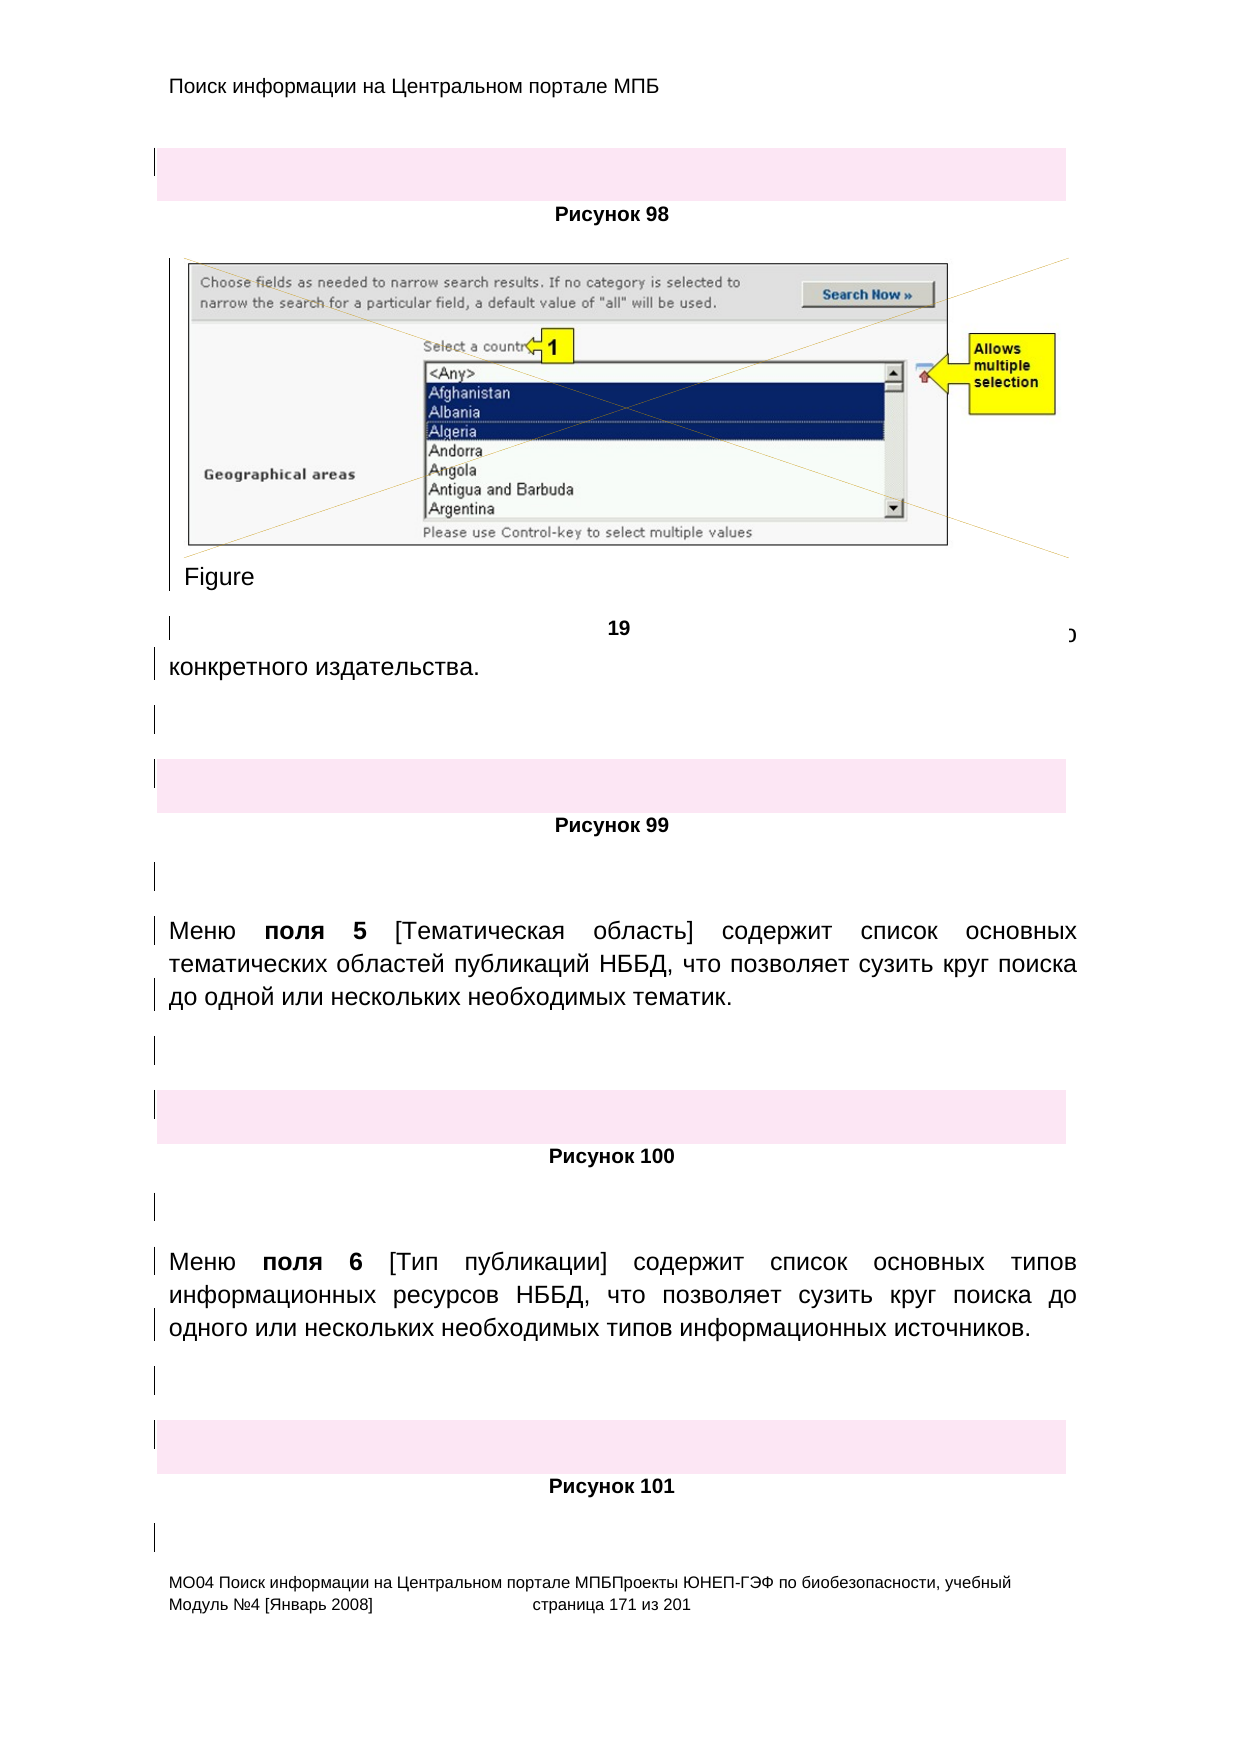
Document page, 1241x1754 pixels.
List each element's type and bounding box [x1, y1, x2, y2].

table_cell [158, 1144, 1066, 1193]
table_cell [158, 813, 1066, 862]
table_cell [158, 201, 1066, 251]
picture [630, 259, 1069, 557]
picture [183, 259, 623, 557]
picture [187, 409, 1065, 558]
table_cell [158, 1474, 1066, 1523]
picture [188, 258, 1065, 407]
